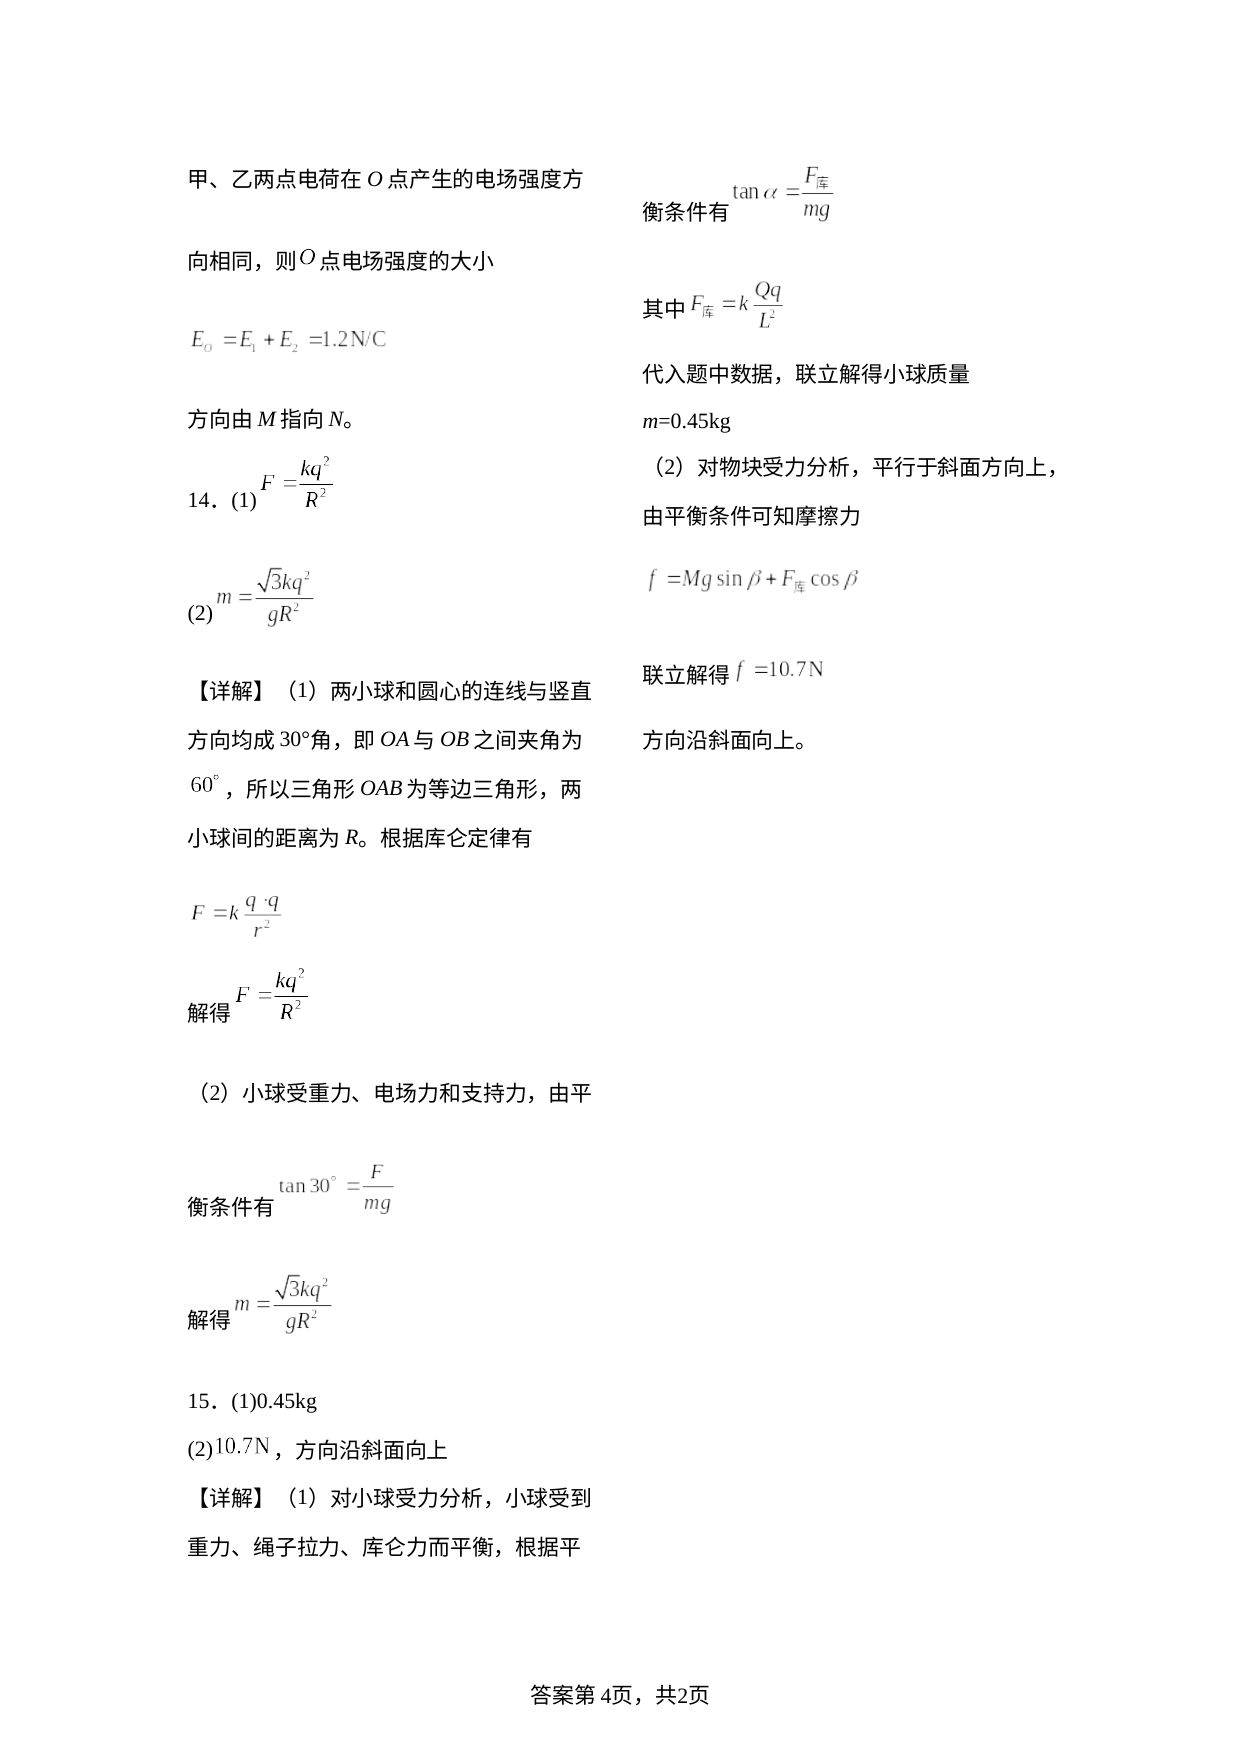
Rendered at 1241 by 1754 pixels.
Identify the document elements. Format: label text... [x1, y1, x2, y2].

text 【详解】（1）对小球受力分析，小球受到重力、绳子拉力、库仑力而平衡，根据平衡条件有 [187, 1481, 598, 1562]
text 14．(1) [187, 450, 598, 548]
text 解得 [187, 963, 598, 1060]
text 甲、乙两点电荷在O点产生的电场强度方向相同，则点电场强度的大小 [187, 162, 598, 389]
text （2）对物块受力分析，平行于斜面方向上，由平衡条件可知摩擦力 [642, 450, 1053, 629]
text 方向由M指向N。 [187, 402, 598, 434]
text (2)，方向沿斜面向上 [187, 1432, 598, 1465]
text 方向沿斜面向上。 [642, 722, 1053, 755]
text (2) [187, 564, 598, 661]
text 15．(1)0.45kg [187, 1384, 598, 1416]
text 【详解】（1）对小球受力分析，小球受到重力、绳子拉力、库仑力而平衡，根据平衡条件有 [642, 162, 1053, 259]
text 【详解】（1）两小球和圆心的连线与竖直方向均成30°角，即OA与OB之间夹角为，所以三角形OAB为等边三角形，两小球间的距离为R。根据库仑定律有 [187, 674, 598, 950]
text 联立解得 [642, 641, 1053, 706]
text 其中 [642, 275, 1053, 340]
text （2）小球受重力、电场力和支持力，由平衡条件有 [187, 1076, 598, 1255]
text 代入题中数据，联立解得小球质量m=0.45kg [642, 356, 1053, 437]
text 解得 [187, 1271, 598, 1368]
